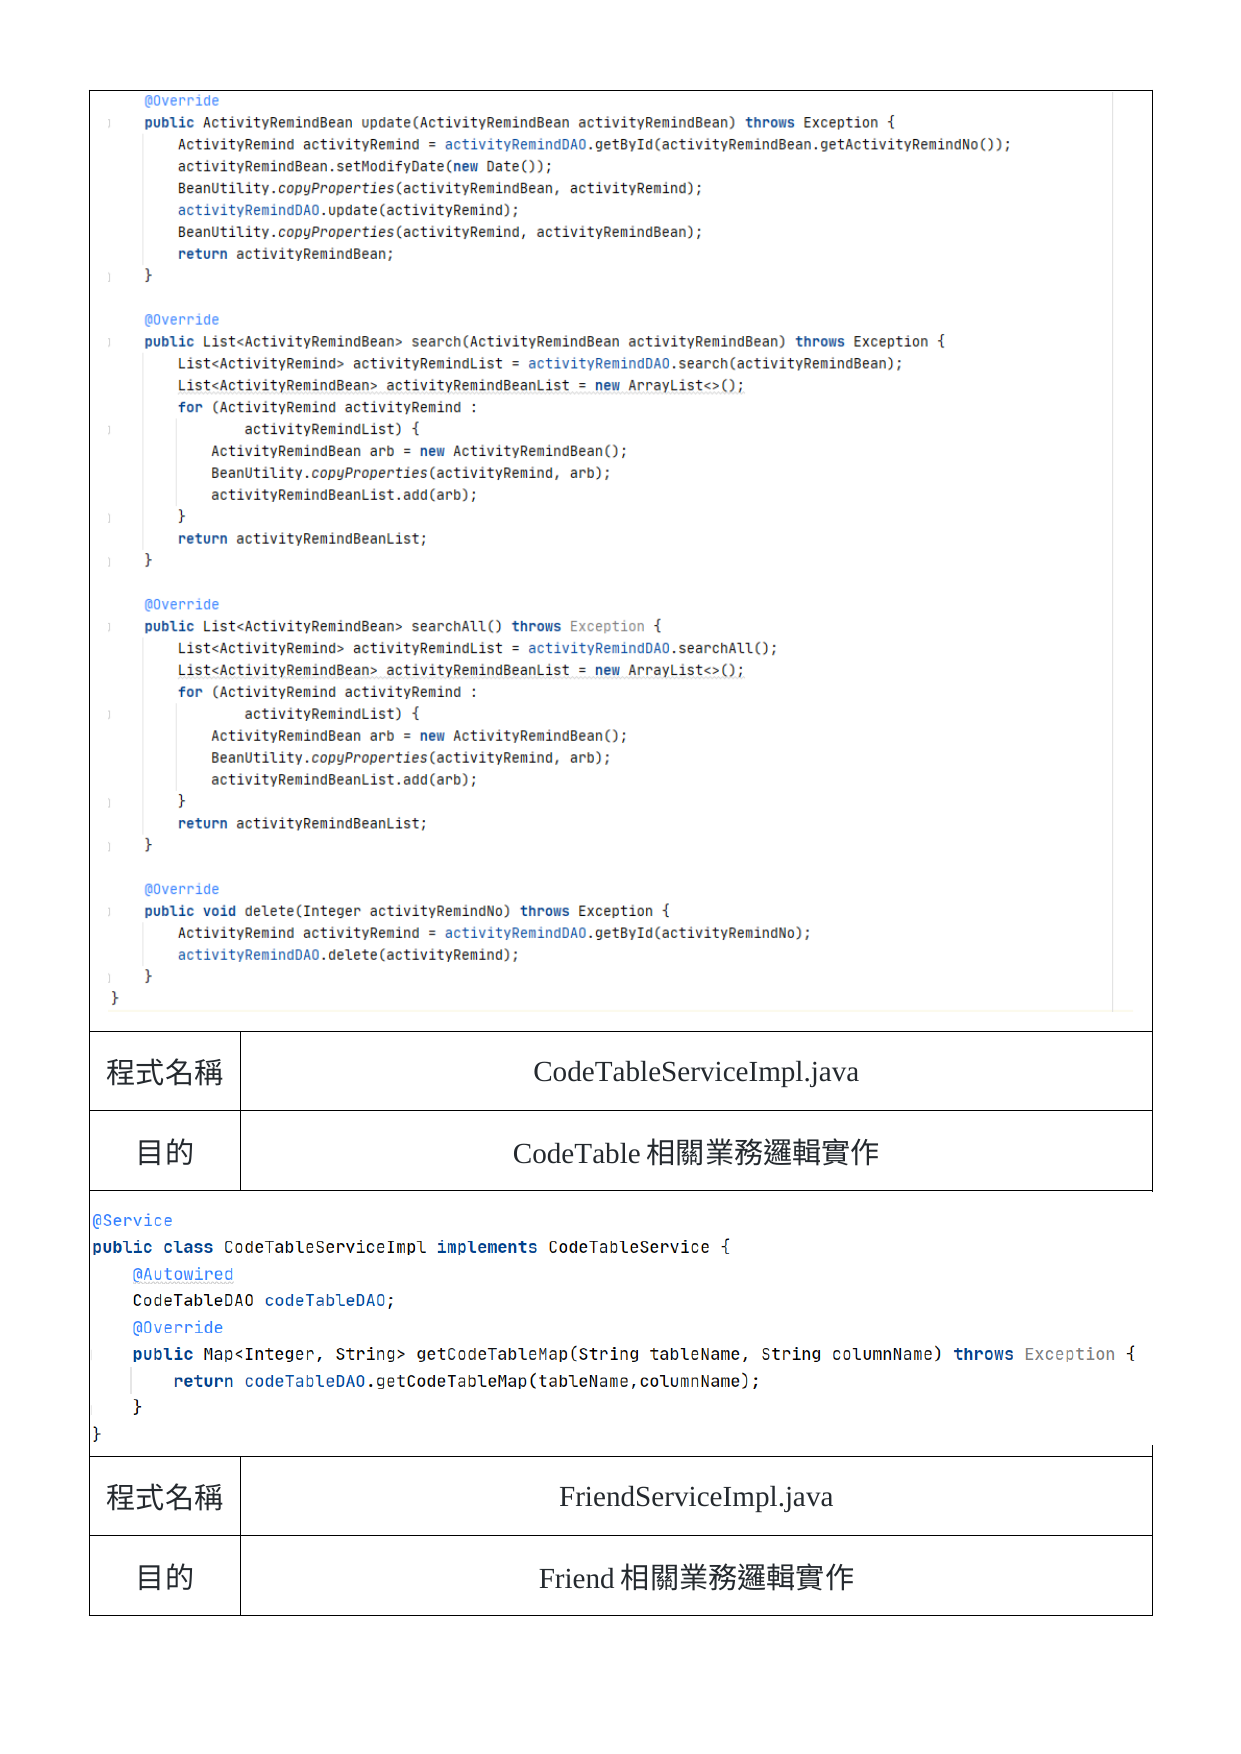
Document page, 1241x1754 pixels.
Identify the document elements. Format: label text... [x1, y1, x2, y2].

table_cell 目的 [90, 1536, 240, 1614]
table_cell Friend相關業務邏輯實作 [241, 1536, 1152, 1614]
table_cell CodeTable相關業務邏輯實作 [241, 1111, 1152, 1189]
table_cell 程式名稱 [90, 1032, 240, 1110]
table_cell FriendServiceImpl.java [241, 1457, 1152, 1535]
table_cell 目的 [90, 1111, 240, 1189]
table_cell CodeTableServiceImpl.java [241, 1032, 1152, 1110]
picture [108, 92, 1134, 1012]
picture [90, 1192, 1154, 1445]
table_cell [90, 1445, 1152, 1456]
table_cell 程式名稱 [90, 1457, 240, 1535]
table_cell [90, 91, 1152, 1031]
